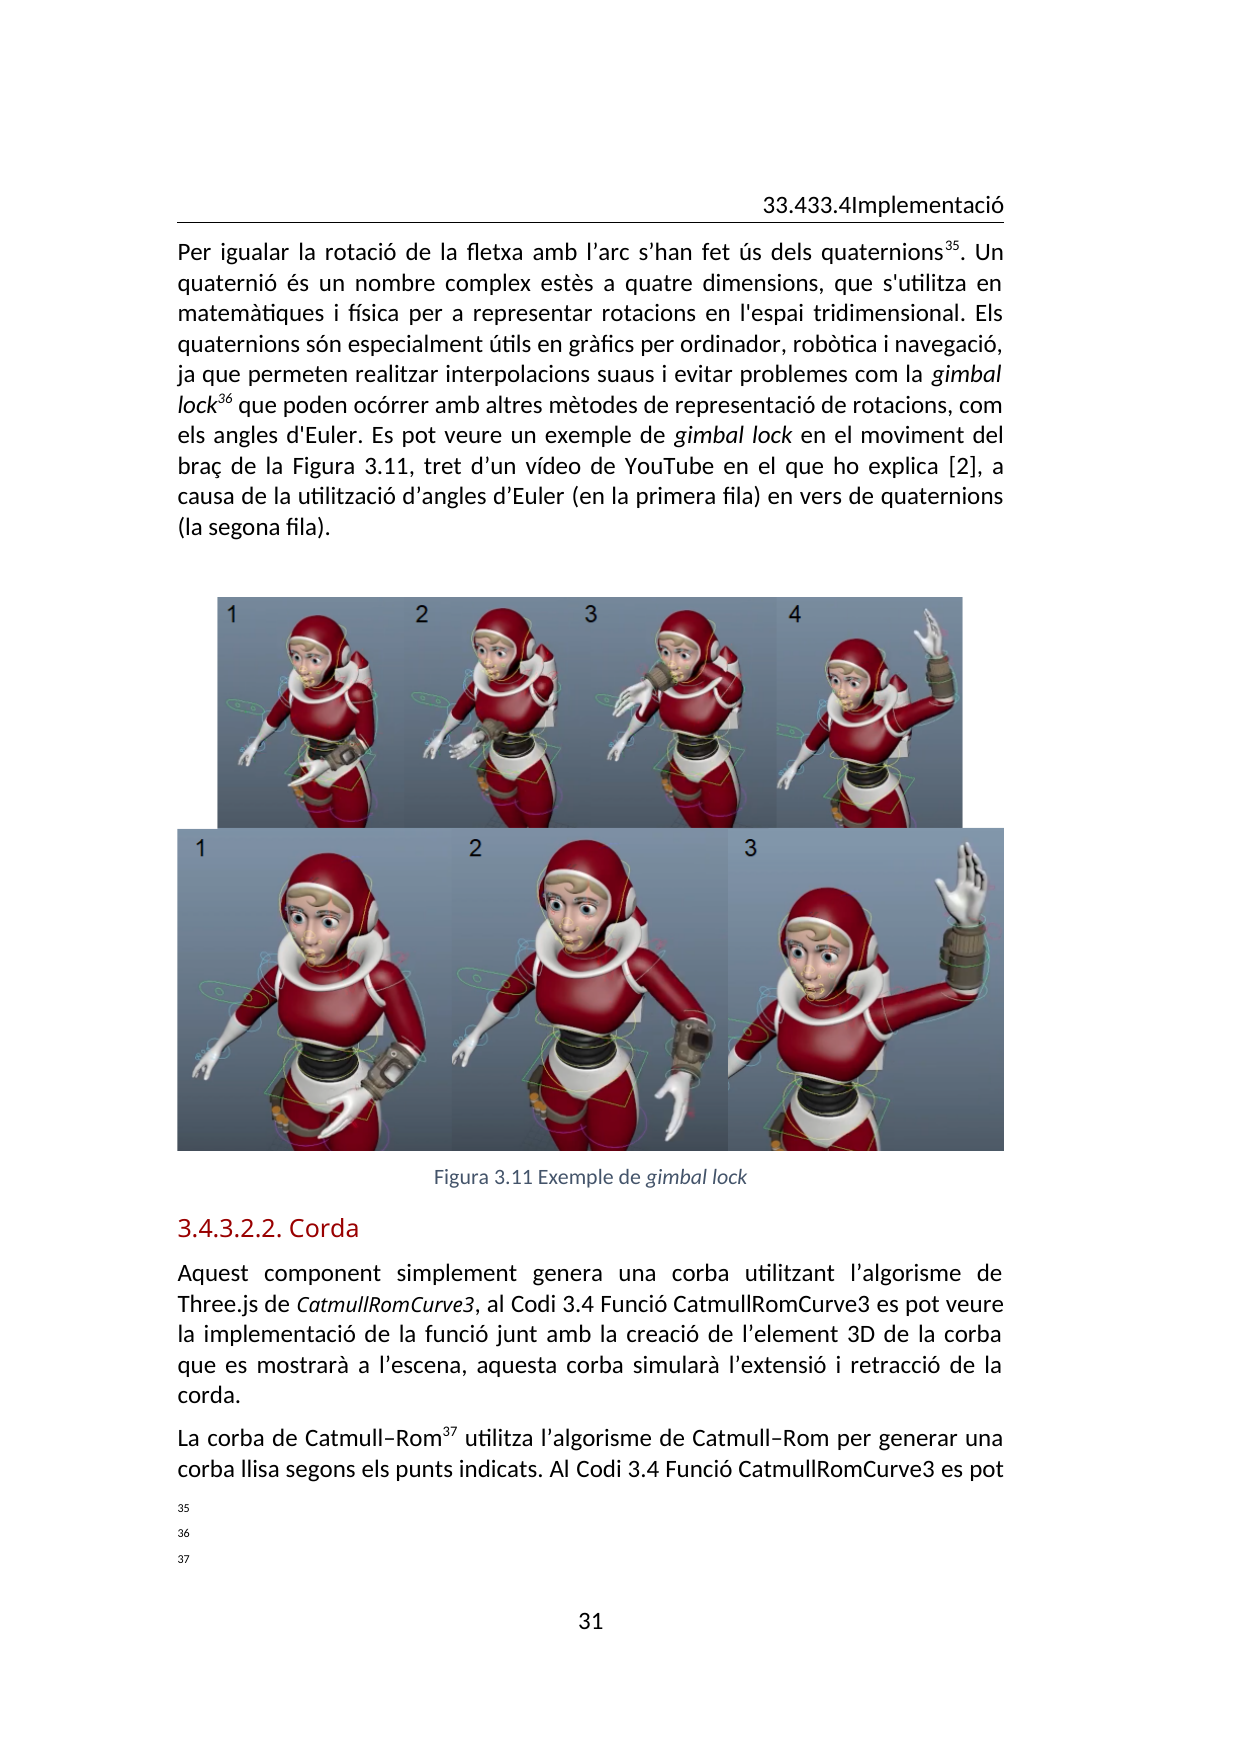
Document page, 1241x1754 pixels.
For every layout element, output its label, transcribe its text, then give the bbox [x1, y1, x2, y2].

text Per igualar la rotació de la fletxa amb l’arc s’han fet ús dels quaternions. Un quaternió és un nombre complex estès a quatre dimensions, que s'utilitza en matemàtiques i física per a representar rotacions en l'espai tridimensional. Els quaternions són especialment útils en gràfics per ordinador, robòtica i navegació, ja que permeten realitzar interpolacions suaus i evitar problemes com la gimbal lock que poden ocórrer amb altres mètodes de representació de rotacions, com els angles d'Euler. Es pot veure un exemple de gimbal lock en el moviment del braç de la Figura 3.7, tret d’un vídeo de YouTube en el que ho explica, a causa de la utilització d’angles d’Euler (en la primera fila) en vers de quaternions (la segona fila). [177, 236, 1004, 541]
picture [177, 597, 1004, 1151]
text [177, 1422, 1004, 1483]
subtitle Corda [177, 1211, 1004, 1245]
text Aquest component simplement genera una corba utilitzant l’algorisme de Three.js de CatmullRomCurve3, al Codi 3.4 Funció CatmullRomCurve3 es pot veure la implementació de la funció junt amb la creació de l’element 3D de la corba que es mostrarà a l’escena, aquesta corba simularà l’extensió i retracció de la corda. [177, 1257, 1004, 1410]
